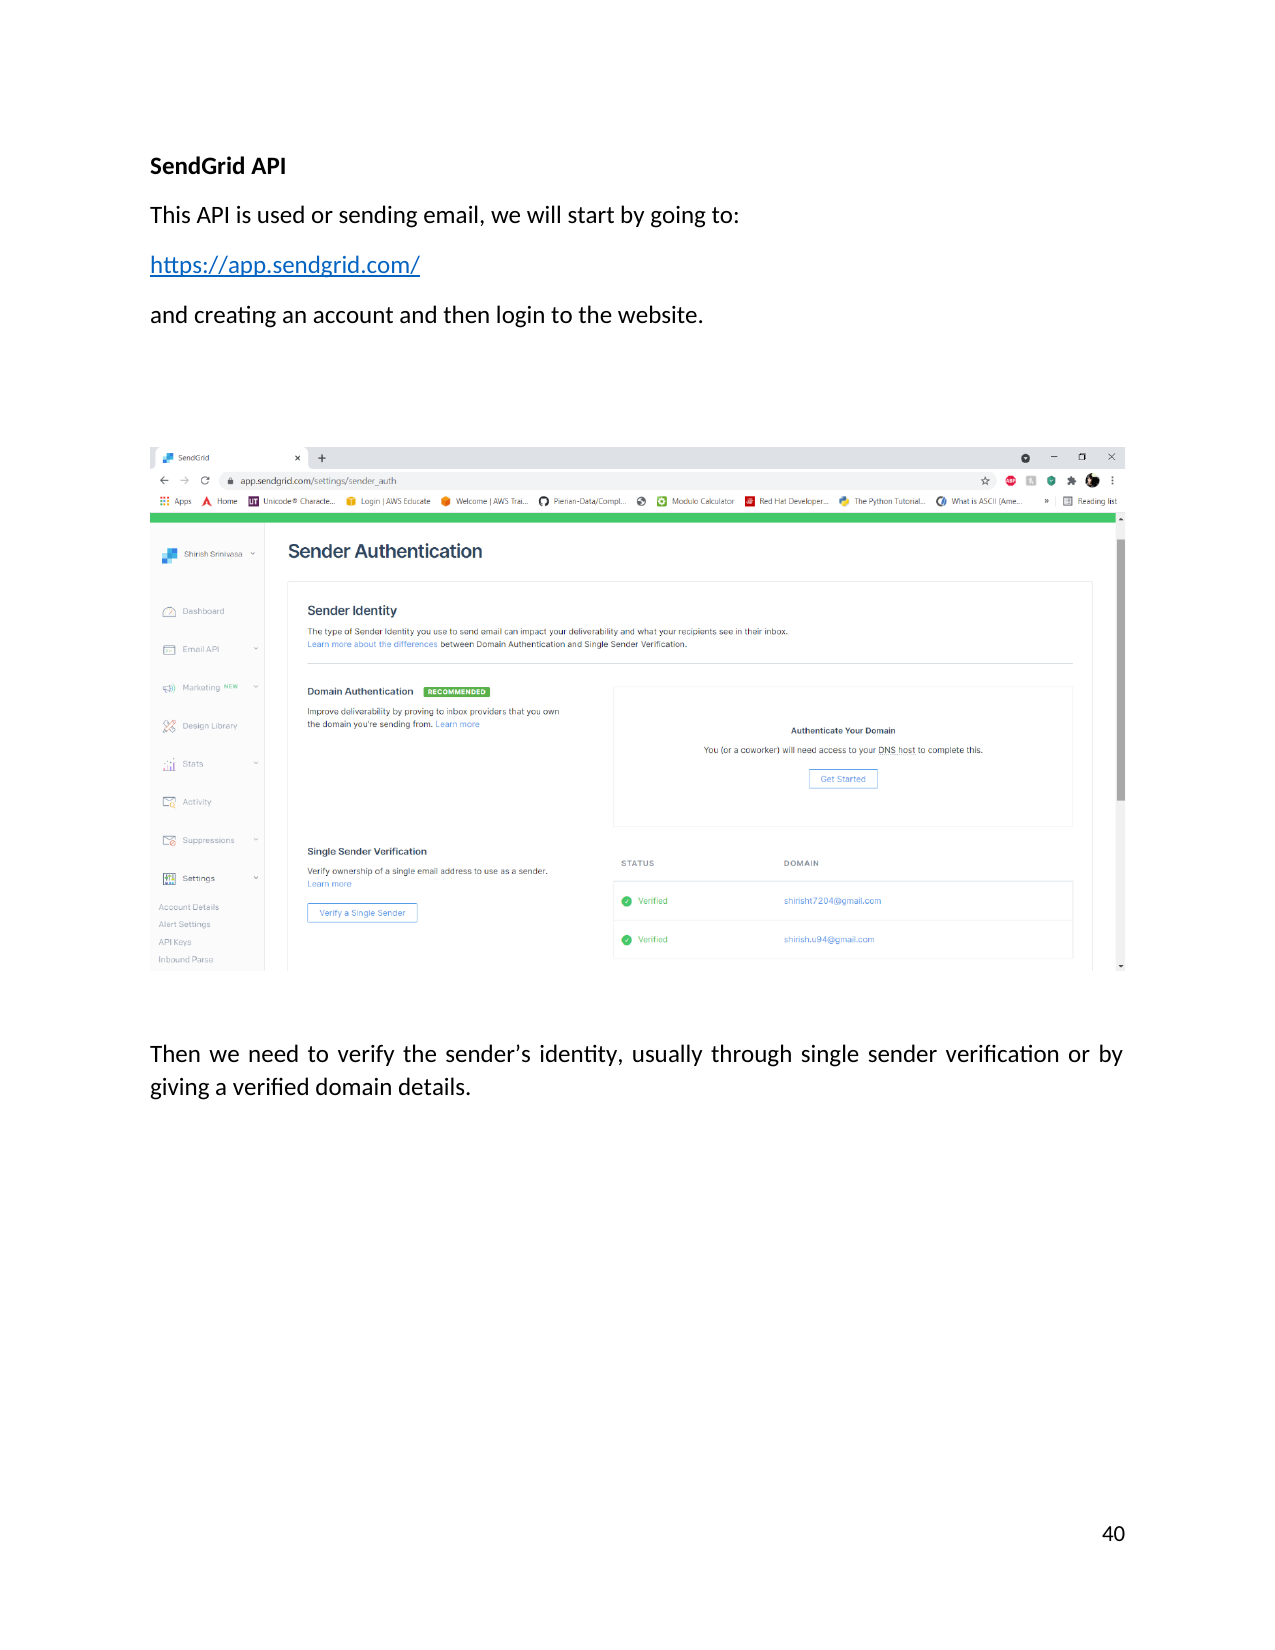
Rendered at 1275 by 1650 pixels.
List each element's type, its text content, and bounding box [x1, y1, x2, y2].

text Then we need to verify the sender’s identity, usually through single sender verification or by giving a verified domain details. [150, 1038, 1125, 1102]
picture [150, 447, 1125, 971]
text This API is used or sending email, we will start by going to: [150, 199, 1125, 230]
text SendGrid API [150, 150, 1125, 181]
text and creating an account and then login to the website. [150, 299, 1125, 329]
text https://app.sendgrid.com/ [150, 249, 1125, 280]
